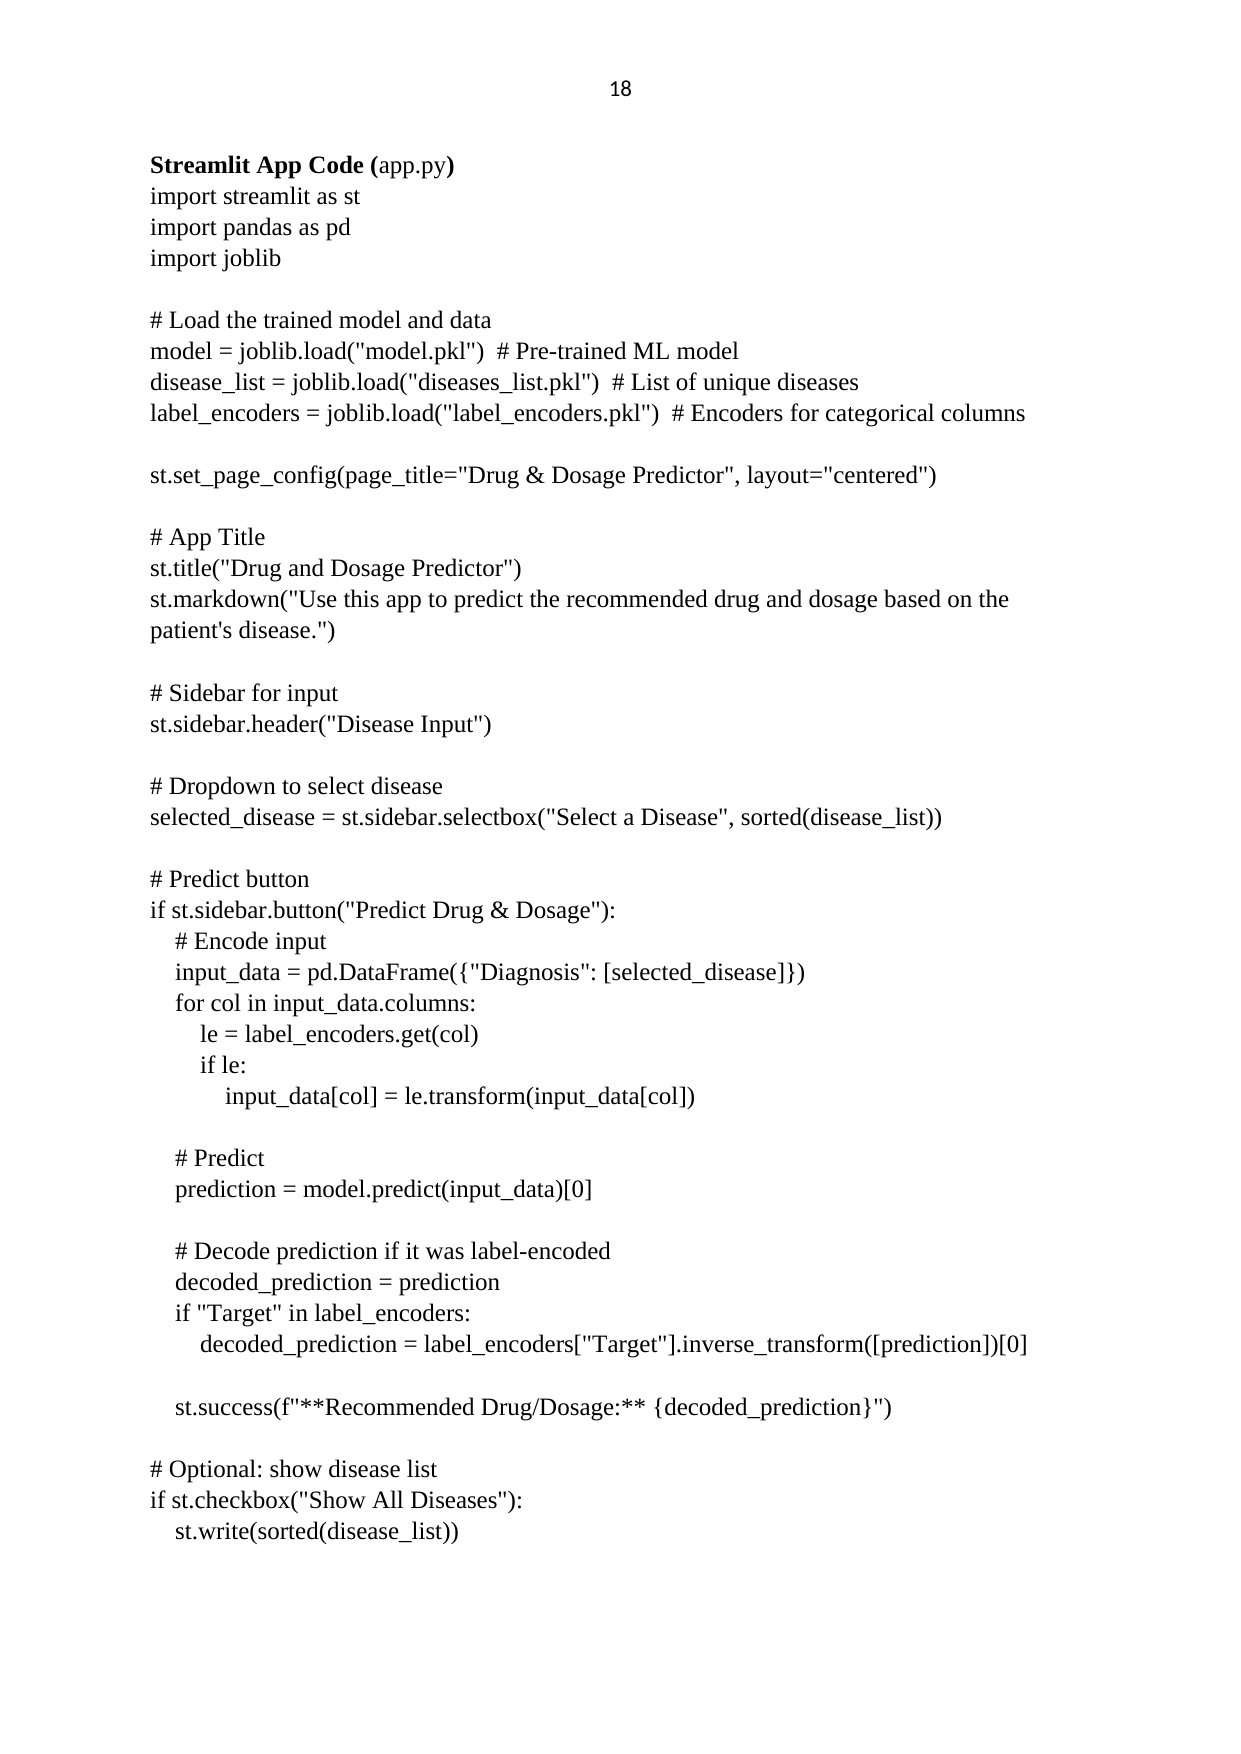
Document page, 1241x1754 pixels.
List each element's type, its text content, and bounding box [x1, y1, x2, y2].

text if st.checkbox("Show All Diseases"): [150, 1485, 1090, 1513]
text st.title("Drug and Dosage Predictor") [150, 553, 1090, 582]
text if le: [150, 1050, 1090, 1079]
text # Optional: show disease list [150, 1454, 1090, 1482]
text import streamlit as st [150, 181, 1090, 210]
text # App Title [150, 522, 1090, 551]
text disease_list = joblib.load("diseases_list.pkl") # List of unique diseases [150, 367, 1090, 396]
text st.success(f"**Recommended Drug/Dosage:** {decoded_prediction}") [150, 1392, 1090, 1420]
subtitle Streamlit App Code (app.py) [150, 150, 1090, 179]
text st.write(sorted(disease_list)) [150, 1516, 1090, 1544]
text # Dropdown to select disease [150, 771, 1090, 799]
text model = joblib.load("model.pkl") # Pre-trained ML model [150, 336, 1090, 365]
text # Encode input [150, 926, 1090, 955]
text if "Target" in label_encoders: [150, 1298, 1090, 1327]
text le = label_encoders.get(col) [150, 1019, 1090, 1048]
text # Predict [150, 1143, 1090, 1172]
text st.sidebar.header("Disease Input") [150, 709, 1090, 737]
text # Decode prediction if it was label-encoded [150, 1236, 1090, 1265]
text for col in input_data.columns: [150, 988, 1090, 1017]
text # Sidebar for input [150, 678, 1090, 706]
text decoded_prediction = label_encoders["Target"].inverse_transform([prediction])[0] [150, 1329, 1090, 1358]
text input_data[col] = le.transform(input_data[col]) [150, 1081, 1090, 1110]
text decoded_prediction = prediction [150, 1267, 1090, 1296]
text # Load the trained model and data [150, 305, 1090, 334]
text if st.sidebar.button("Predict Drug & Dosage"): [150, 895, 1090, 924]
text import pandas as pd [150, 212, 1090, 241]
text st.markdown("Use this app to predict the recommended drug and dosage based on the patient's disease.") [150, 584, 1090, 644]
text import joblib [150, 243, 1090, 272]
text prediction = model.predict(input_data)[0] [150, 1174, 1090, 1203]
text label_encoders = joblib.load("label_encoders.pkl") # Encoders for categorical columns [150, 398, 1090, 427]
text # Predict button [150, 864, 1090, 893]
text st.set_page_config(page_title="Drug & Dosage Predictor", layout="centered") [150, 460, 1090, 489]
text input_data = pd.DataFrame({"Diagnosis": [selected_disease]}) [150, 957, 1090, 986]
text selected_disease = st.sidebar.selectbox("Select a Disease", sorted(disease_list)) [150, 802, 1090, 831]
